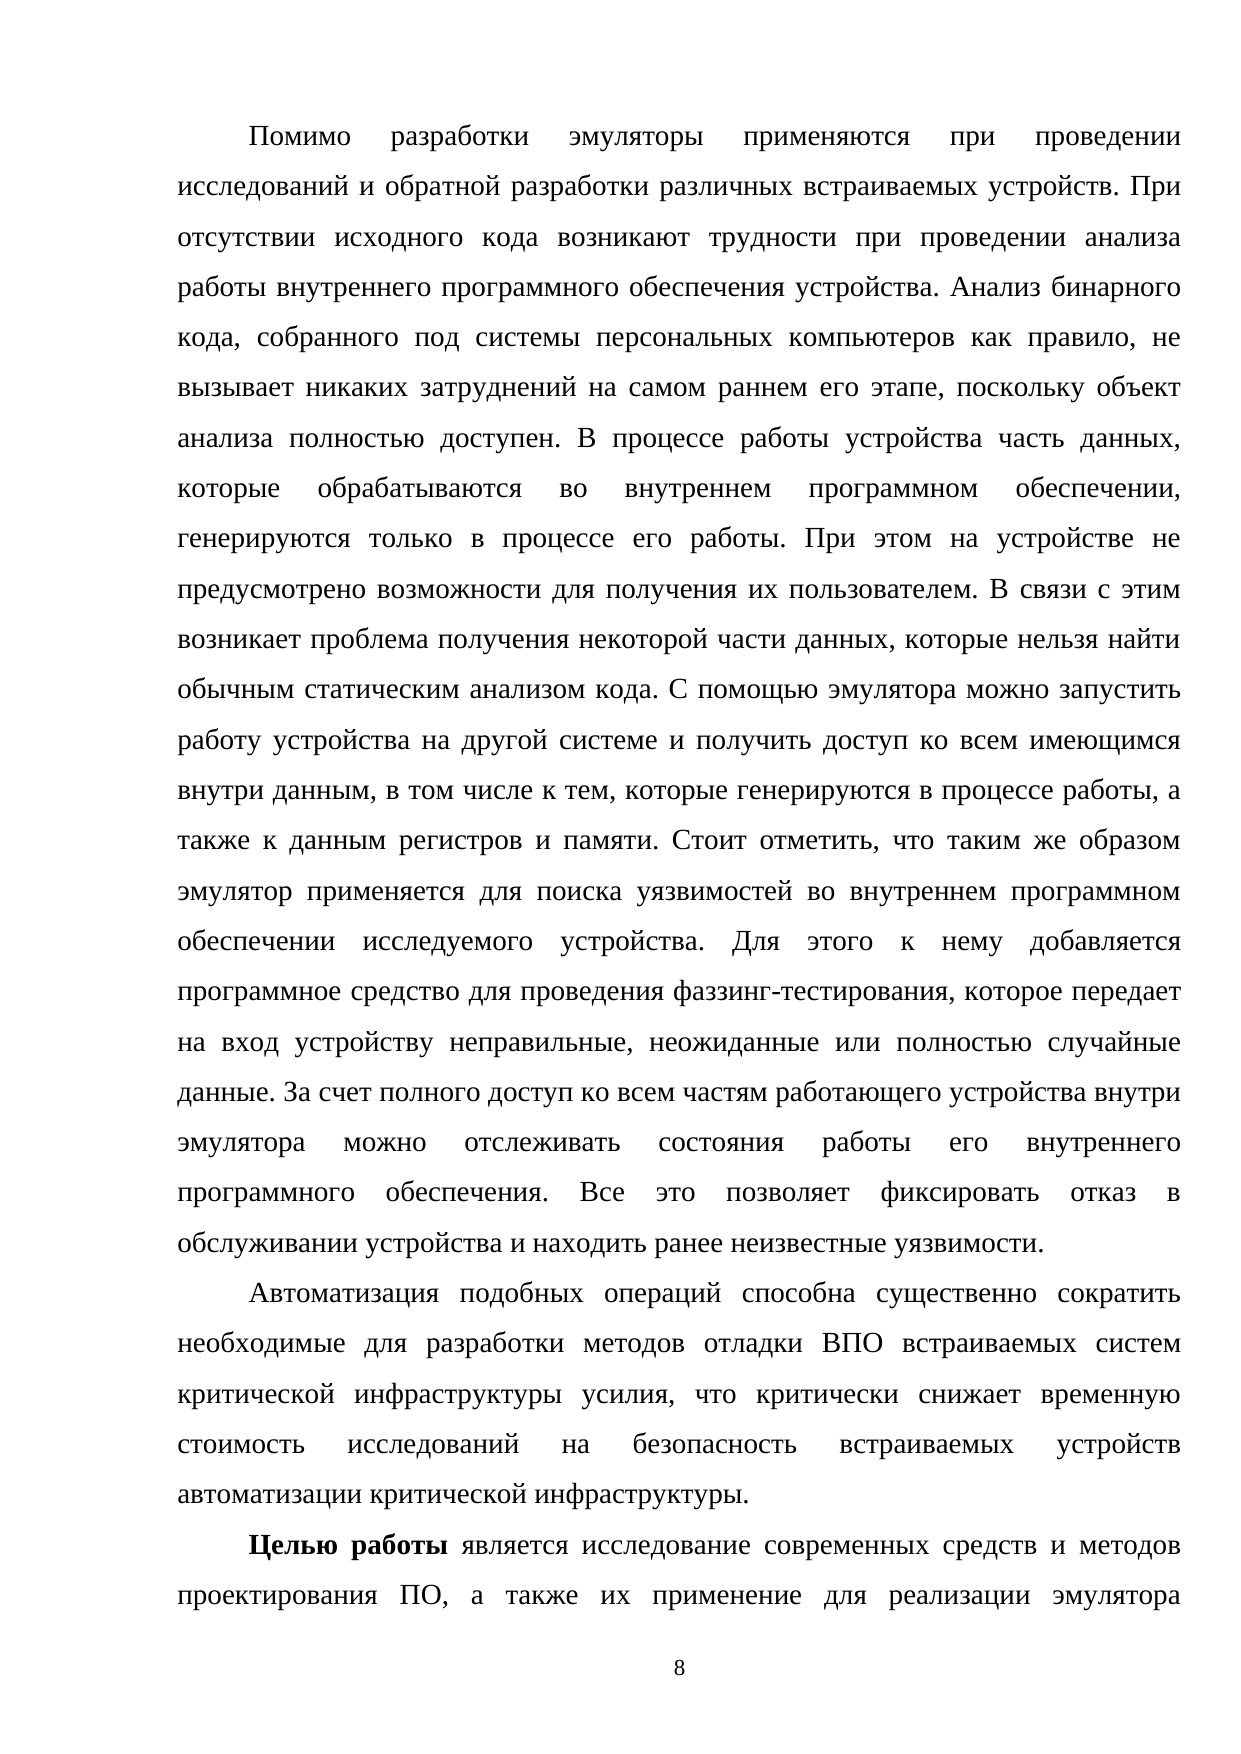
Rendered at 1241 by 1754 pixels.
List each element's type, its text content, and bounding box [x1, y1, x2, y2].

text ​Помимо разработки эмуляторы применяются при проведении исследований и обратной разработки различных встраиваемых устройств. При отсутствии исходного кода возникают трудности при проведении анализа работы внутреннего программного обеспечения устройства. Анализ бинарного кода, собранного под системы персональных компьютеров как правило, не вызывает никаких затруднений на самом раннем его этапе, поскольку объект анализа полностью доступен. В процессе работы устройства часть данных, которые обрабатываются во внутреннем программном обеспечении, генерируются только в процессе его работы. При этом на устройстве не предусмотрено возможности для получения их пользователем. В связи с этим возникает проблема получения некоторой части данных, которые нельзя найти обычным статическим анализом кода. С помощью эмулятора можно запустить работу устройства на другой системе и получить доступ ко всем имеющимся внутри данным, в том числе к тем, которые генерируются в процессе работы, а также к данным регистров и памяти. Стоит отметить, что таким же образом эмулятор применяется для поиска уязвимостей во внутреннем программном обеспечении исследуемого устройства. Для этого к нему добавляется программное средство для проведения фаззинг-тестирования, которое передает на вход устройству неправильные, неожиданные или полностью случайные данные. За счет полного доступ ко всем частям работающего устройства внутри эмулятора можно отслеживать состояния работы его внутреннего программного обеспечения. Все это позволяет фиксировать отказ в обслуживании устройства и находить ранее неизвестные уязвимости. [177, 118, 1182, 1258]
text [177, 1527, 1182, 1611]
text Автоматизация подобных операций способна существенно сократить необходимые для разработки методов отладки ВПО встраиваемых систем критической инфраструктуры усилия, что критически снижает временную стоимость исследований на безопасность встраиваемых устройств автоматизации критической инфраструктуры. [177, 1275, 1182, 1510]
